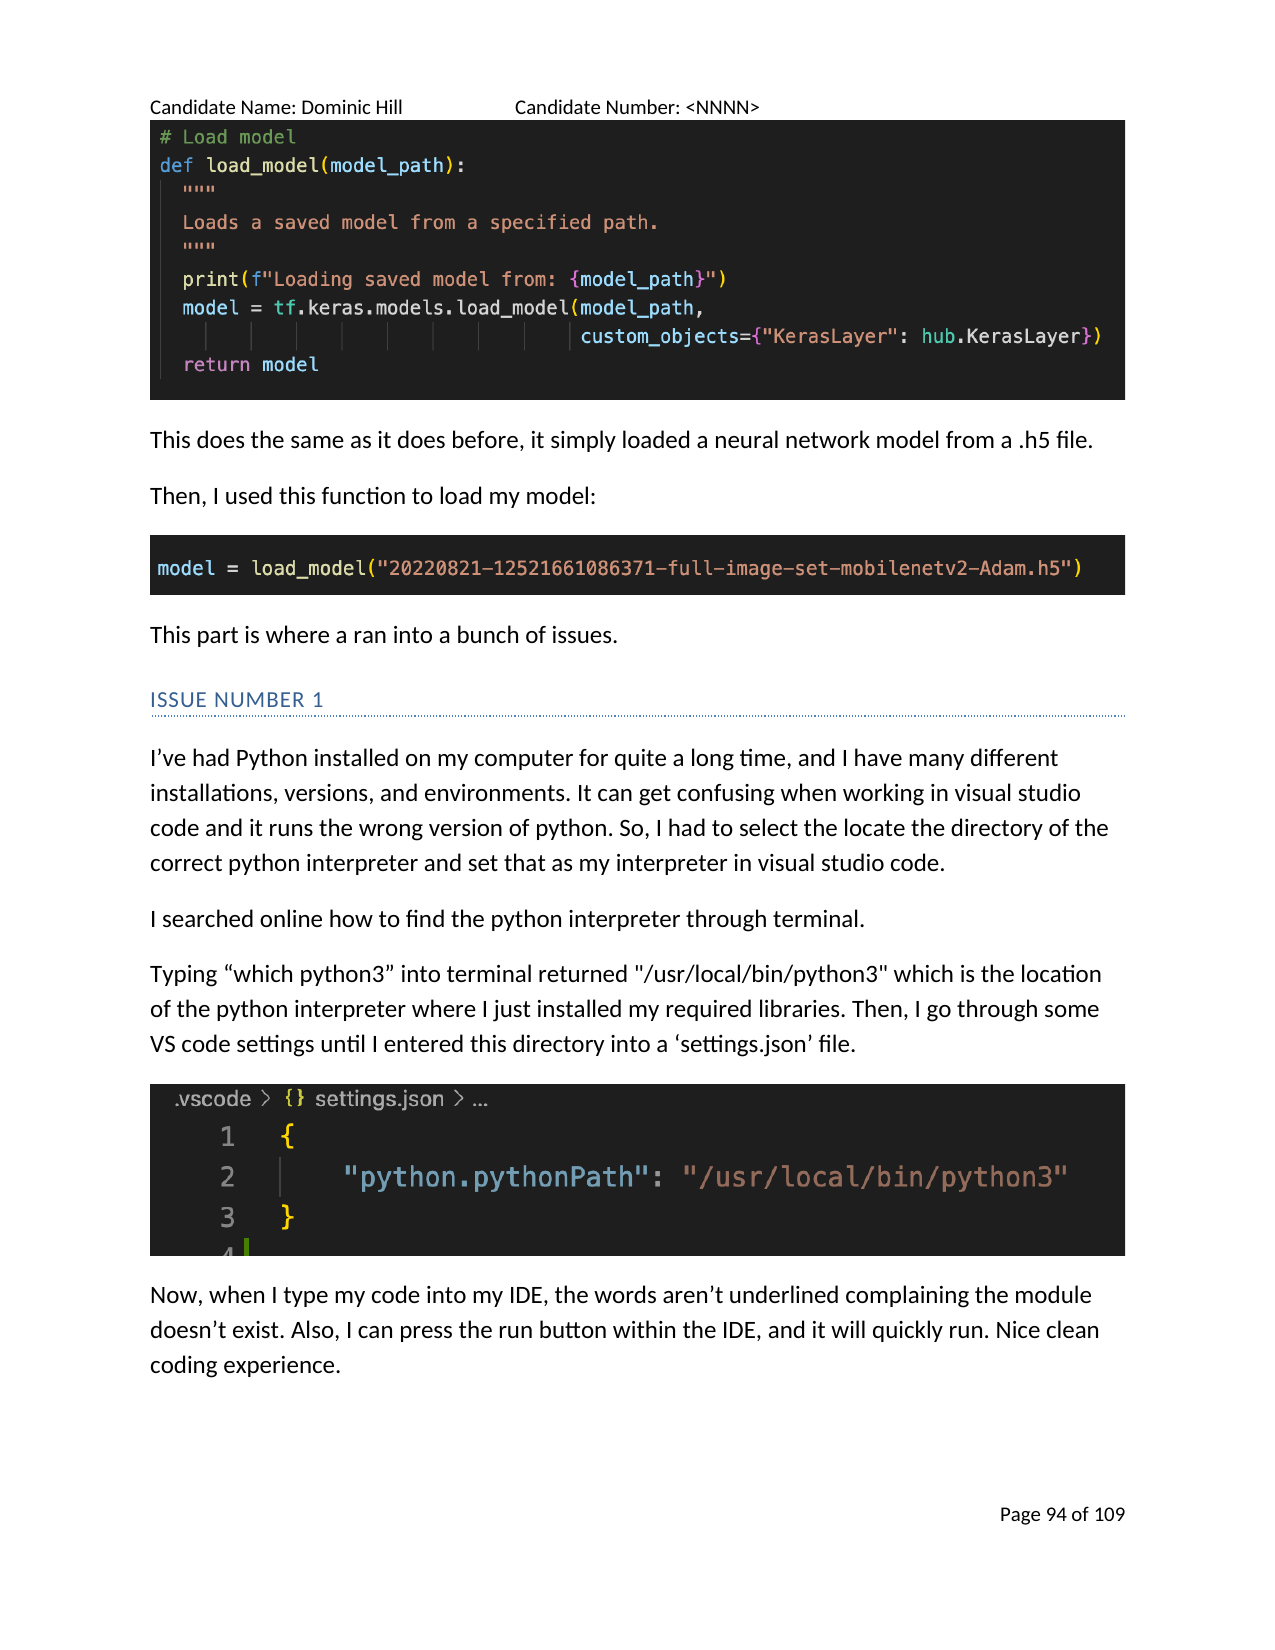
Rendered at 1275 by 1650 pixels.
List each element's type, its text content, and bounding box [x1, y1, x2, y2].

text This does the same as it does before, it simply loaded a neural network model from a .h5 file. [150, 424, 1125, 454]
subtitle Issue number 1 [150, 685, 1125, 717]
text I searched online how to find the python interpreter through terminal. [150, 903, 1125, 933]
text I’ve had Python installed on my computer for quite a long time, and I have many different installations, versions, and environments. It can get confusing when working in visual studio code and it runs the wrong version of python. So, I had to select the locate the directory of the correct python interpreter and set that as my interpreter in visual studio code. [150, 742, 1125, 877]
picture [150, 1084, 1125, 1256]
picture [150, 535, 1125, 595]
text Typing “which python3” into terminal returned "/usr/local/bin/python3" which is the location of the python interpreter where I just installed my required libraries. Then, I go through some VS code settings until I entered this directory into a ‘settings.json’ file. [150, 959, 1125, 1059]
text Then, I used this function to load my model: [150, 480, 1125, 510]
text This part is where a ran into a bunch of issues. [150, 619, 1125, 649]
picture [150, 120, 1125, 400]
text Now, when I type my code into my IDE, the words aren’t underlined complaining the module doesn’t exist. Also, I can press the run button within the IDE, and it will quickly run. Nice clean coding experience. [150, 1280, 1125, 1380]
